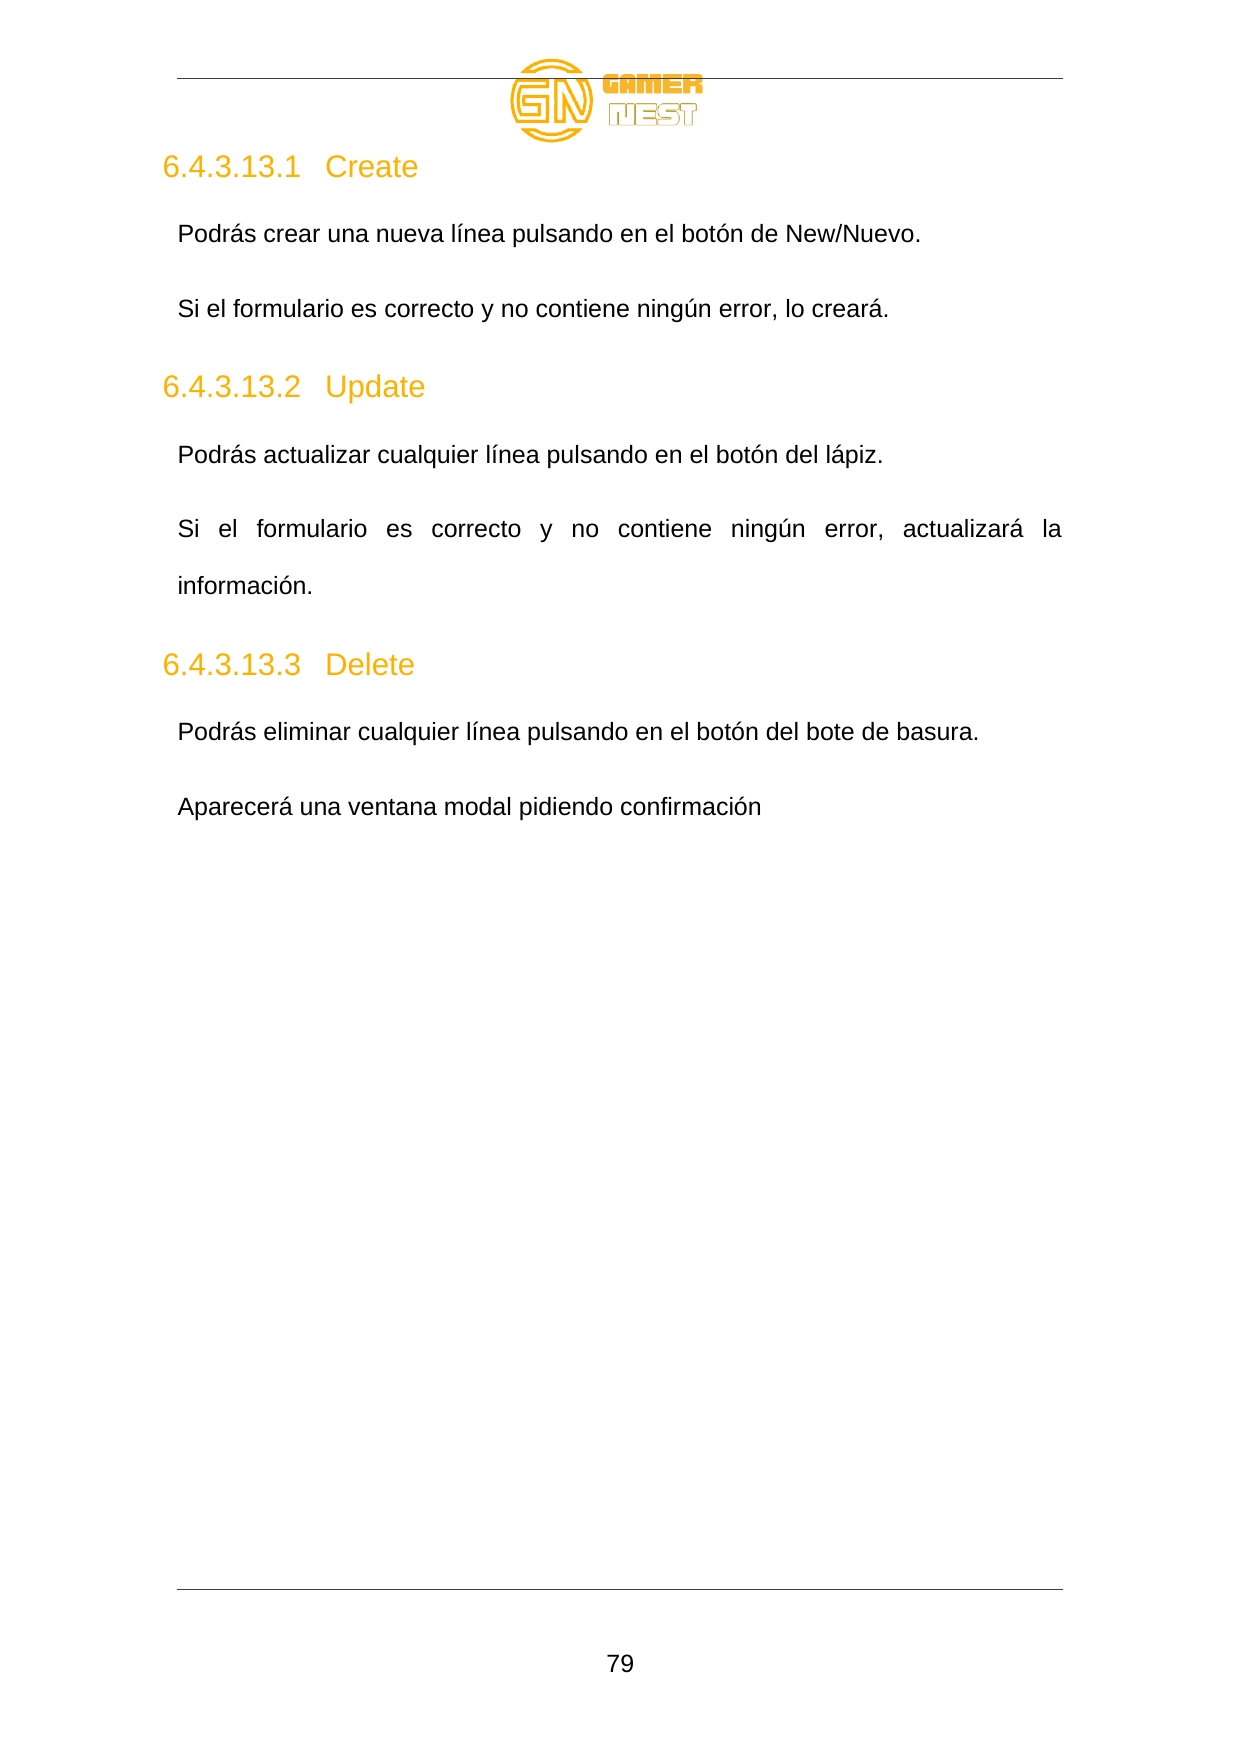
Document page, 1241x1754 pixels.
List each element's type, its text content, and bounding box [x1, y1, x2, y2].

subtitle Update [162, 368, 1063, 404]
text Podrás crear una nueva línea pulsando en el botón de New/Nuevo. [177, 219, 1063, 248]
subtitle Delete [162, 646, 1063, 681]
text Aparecerá una ventana modal pidiendo confirmación [177, 792, 1063, 820]
text Si el formulario es correcto y no contiene ningún error, actualizará la información. [177, 514, 1063, 600]
text Podrás actualizar cualquier línea pulsando en el botón del lápiz. [177, 440, 1063, 468]
subtitle Create [162, 148, 1063, 183]
text Podrás eliminar cualquier línea pulsando en el botón del bote de basura. [177, 717, 1063, 746]
picture [501, 53, 739, 78]
picture [501, 79, 739, 146]
text Si el formulario es correcto y no contiene ningún error, lo creará. [177, 294, 1063, 322]
